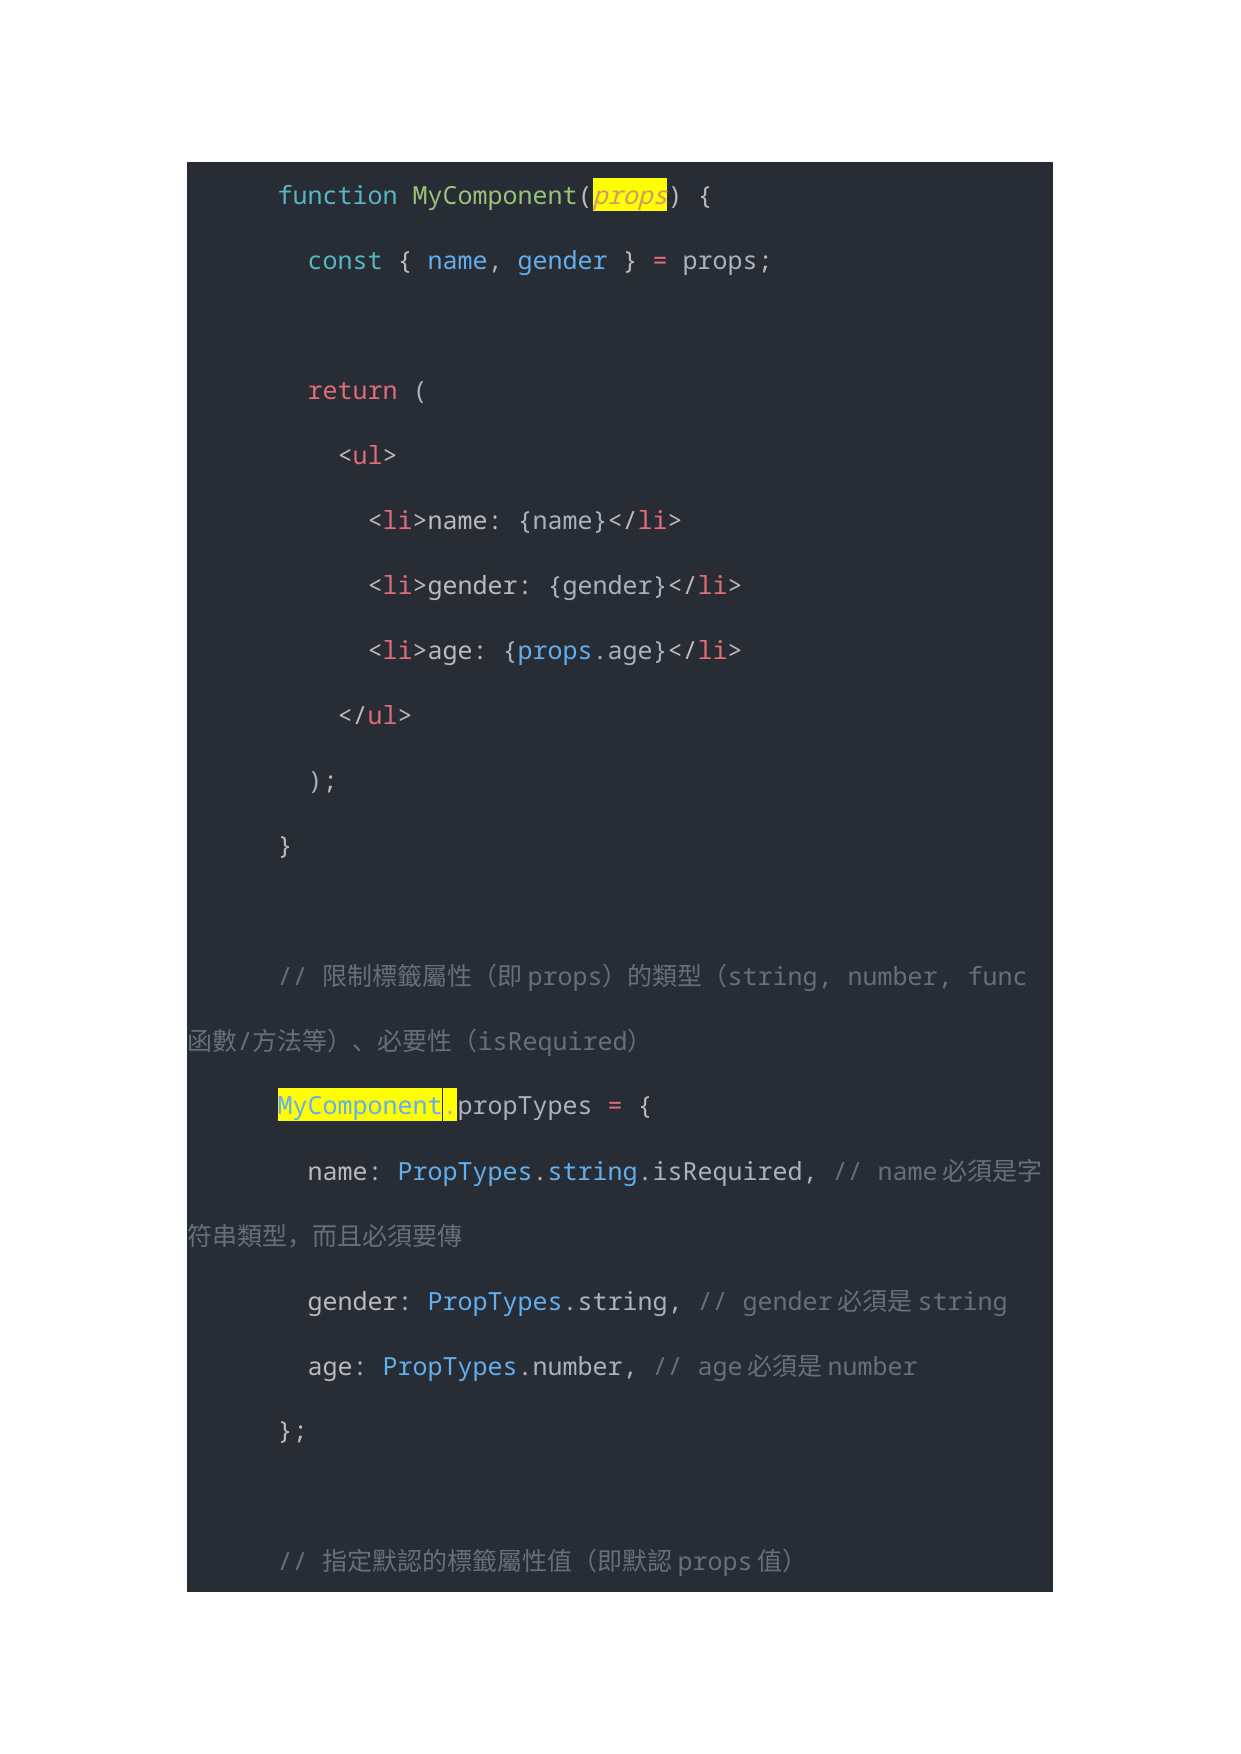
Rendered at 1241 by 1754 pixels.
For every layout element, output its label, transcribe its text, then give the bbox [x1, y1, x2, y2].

text </ul> [187, 682, 1053, 747]
text gender: PropTypes.string, // gender必須是string [187, 1267, 1053, 1332]
text // 指定默認的標籤屬性值（即默認props值） [187, 1527, 1053, 1592]
text <li>age: {props.age}</li> [187, 617, 1053, 682]
text ); [187, 747, 1053, 812]
text const { name, gender } = props; [187, 227, 1053, 292]
text <li>gender: {gender}</li> [187, 552, 1053, 617]
text function MyComponent(props) { [187, 162, 1053, 227]
text <li>name: {name}</li> [187, 487, 1053, 552]
text return ( [187, 357, 1053, 422]
text }; [187, 1397, 1053, 1462]
text // 限制標籤屬性（即props）的類型（string, number, func函數/方法等）、必要性（isRequired） [187, 942, 1053, 1072]
text age: PropTypes.number, // age必須是number [187, 1332, 1053, 1397]
text MyComponent.propTypes = { [187, 1072, 1053, 1137]
text <ul> [187, 422, 1053, 487]
text } [187, 812, 1053, 877]
text name: PropTypes.string.isRequired, // name必須是字符串類型，而且必須要傳 [187, 1137, 1053, 1267]
